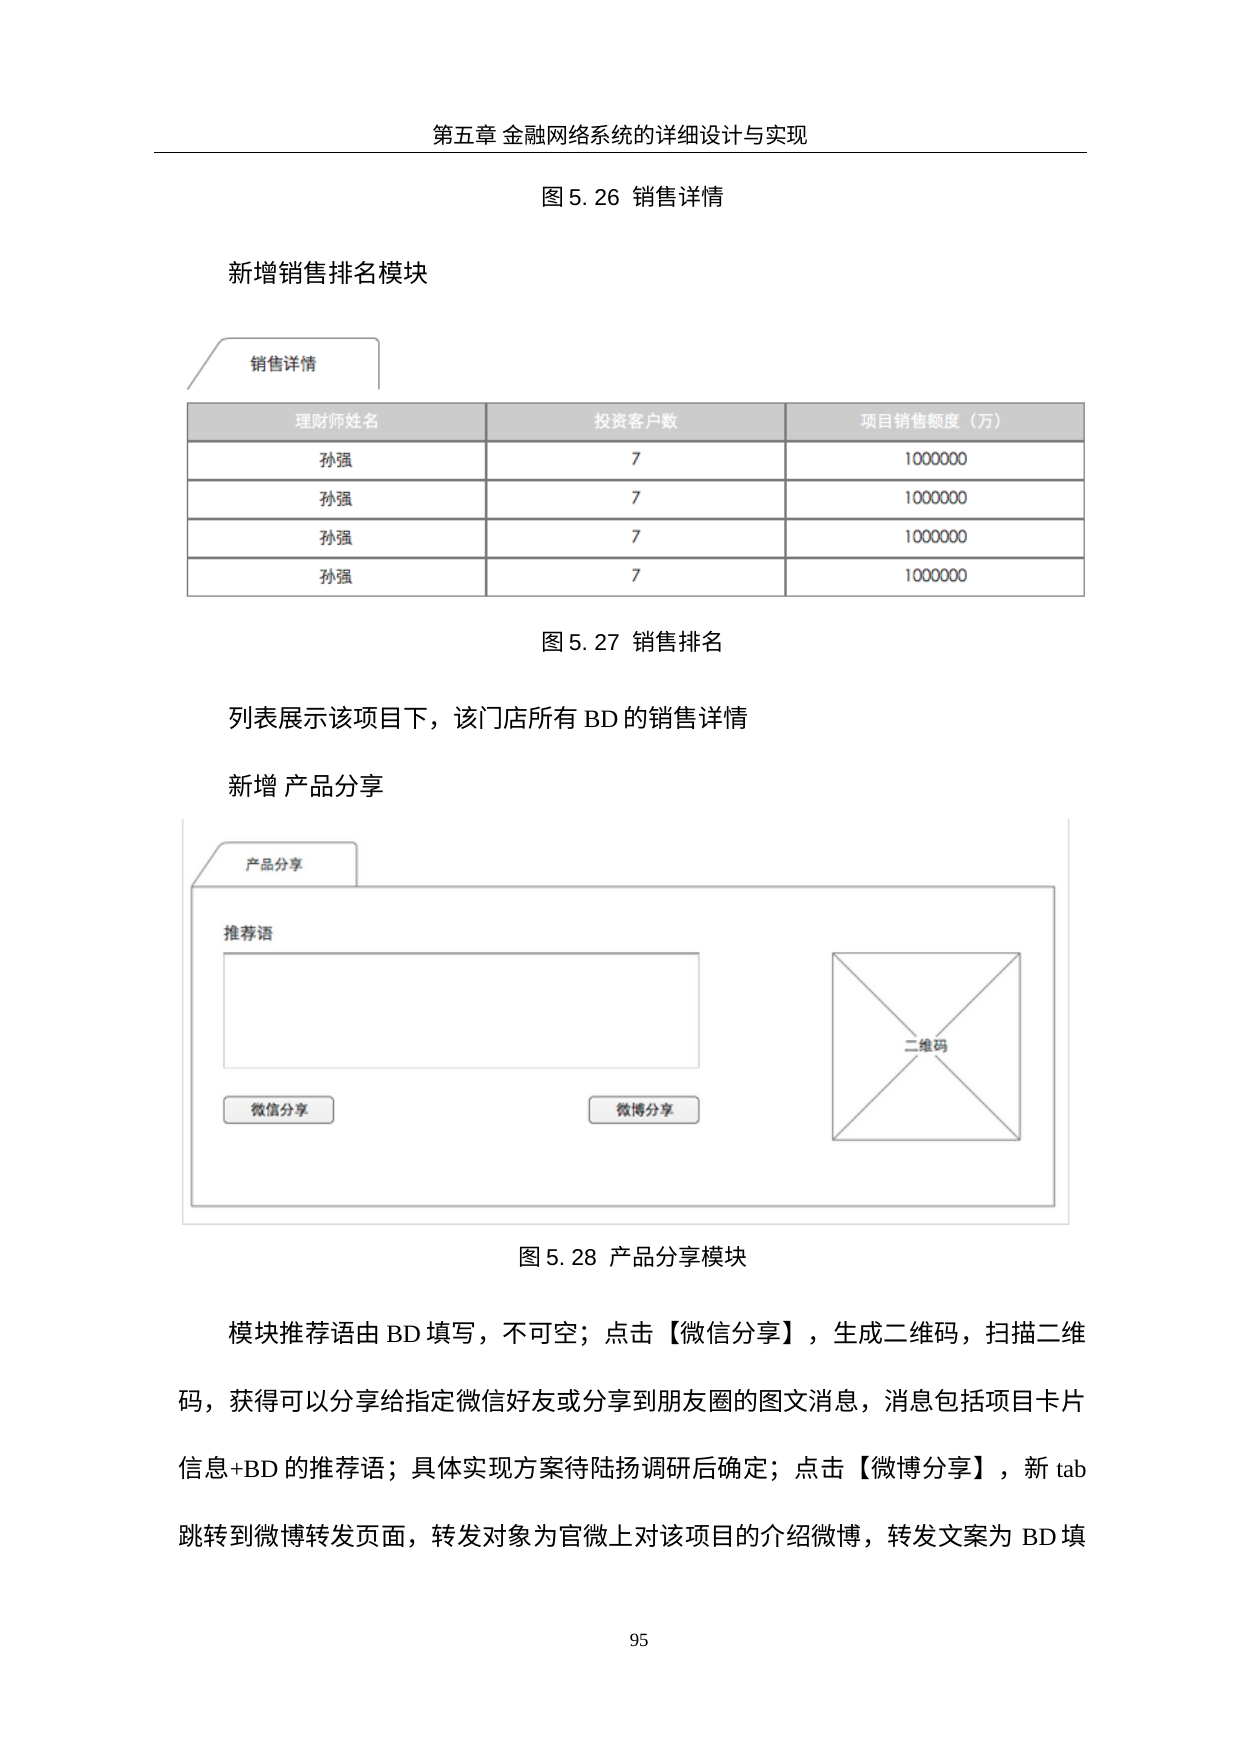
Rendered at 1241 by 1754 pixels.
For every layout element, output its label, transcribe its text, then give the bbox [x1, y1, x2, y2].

text 图5. 27 销售排名 [178, 606, 1087, 657]
text 新增 产品分享 [178, 750, 1087, 818]
text 列表展示该项目下，该门店所有BD的销售详情 [178, 682, 1087, 750]
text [178, 1297, 1087, 1569]
text 新增销售排名模块 [178, 237, 1087, 305]
picture [178, 819, 1091, 1225]
text 图5. 28 产品分享模块 [178, 1238, 1087, 1272]
picture [178, 317, 1103, 606]
text 图5. 26 销售详情 [178, 178, 1087, 212]
